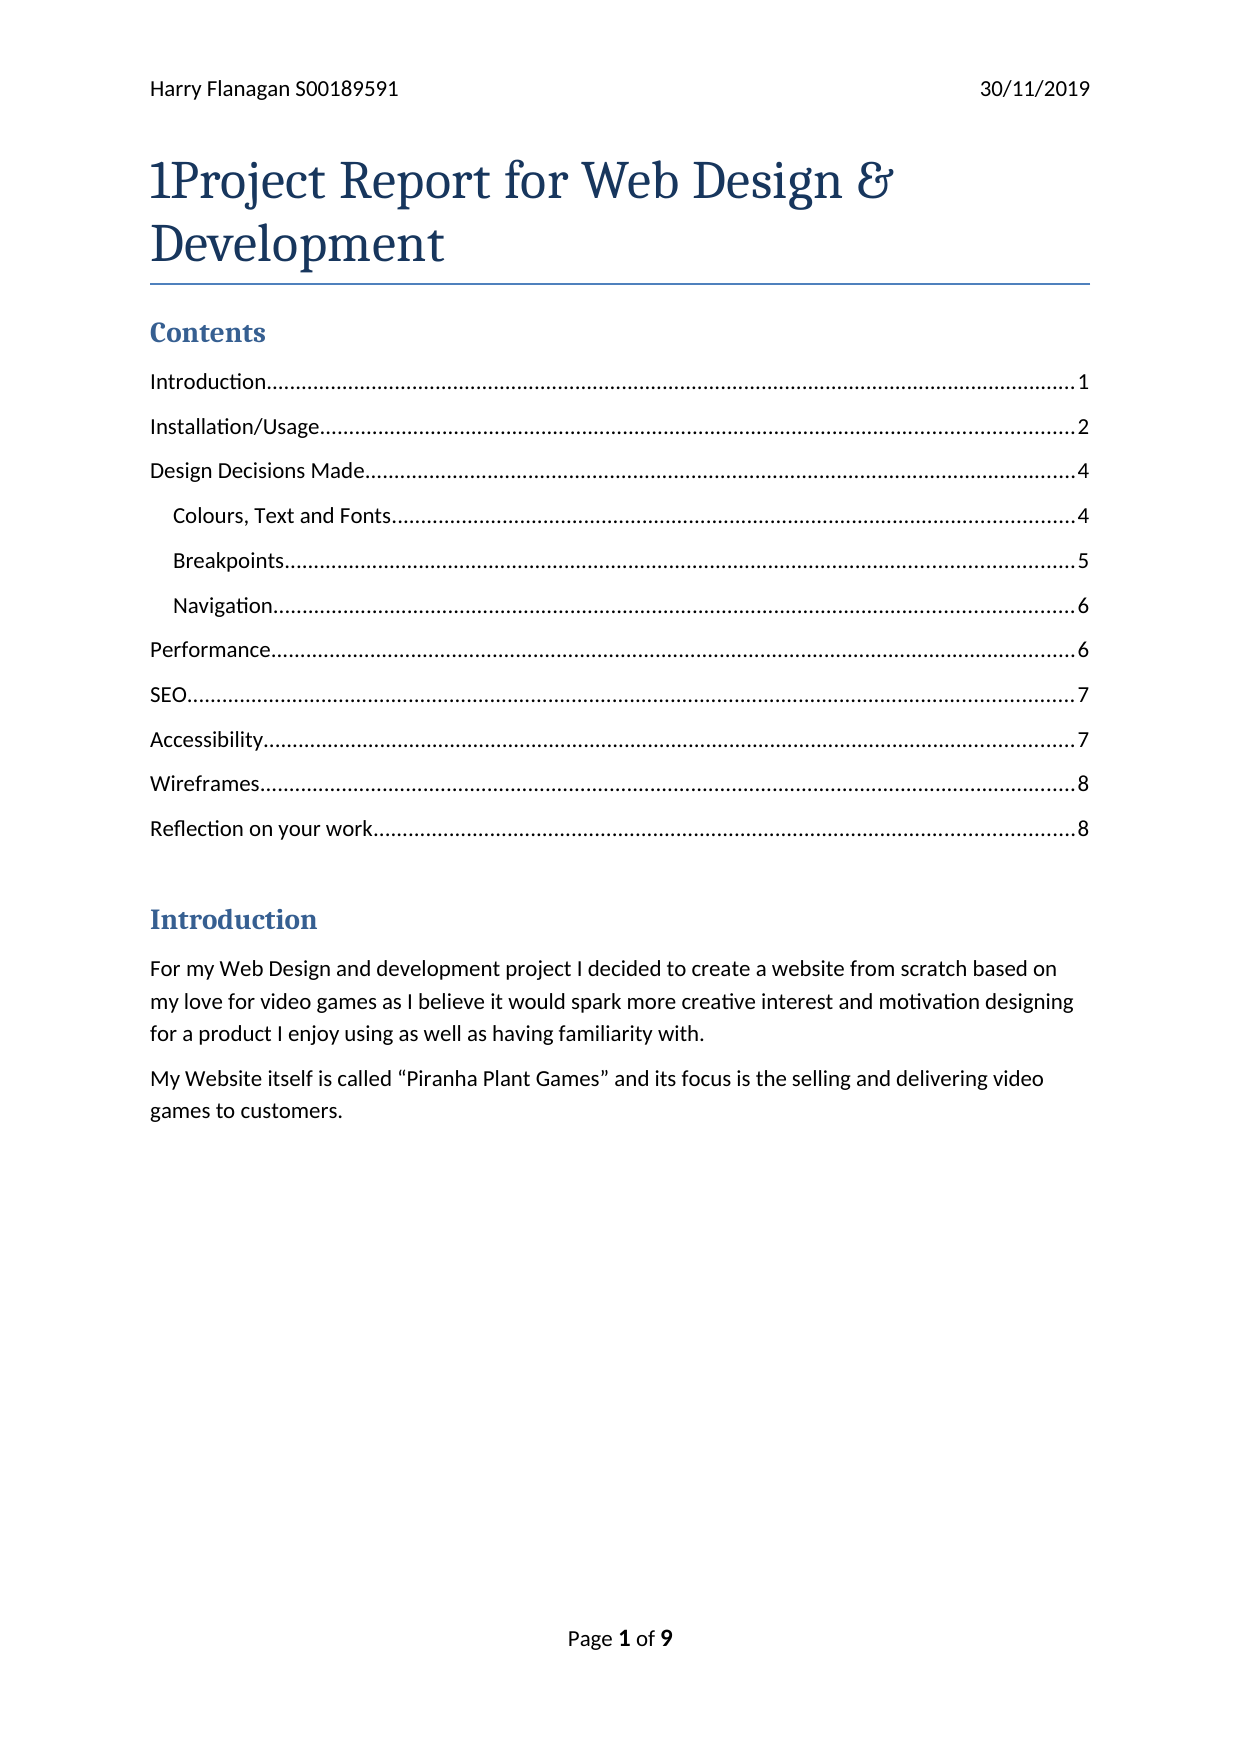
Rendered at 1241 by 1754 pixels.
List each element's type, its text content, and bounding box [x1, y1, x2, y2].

text My Website itself is called “Piranha Plant Games” and its focus is the selling and delivering video games to customers. [150, 1064, 1090, 1124]
subtitle Introduction [150, 903, 1090, 937]
title 1Project Report for Web Design & Development [150, 150, 1090, 283]
text For my Web Design and development project I decided to create a website from scratch based on my love for video games as I believe it would spark more creative interest and motivation designing for a product I enjoy using as well as having familiarity with. [150, 954, 1090, 1047]
